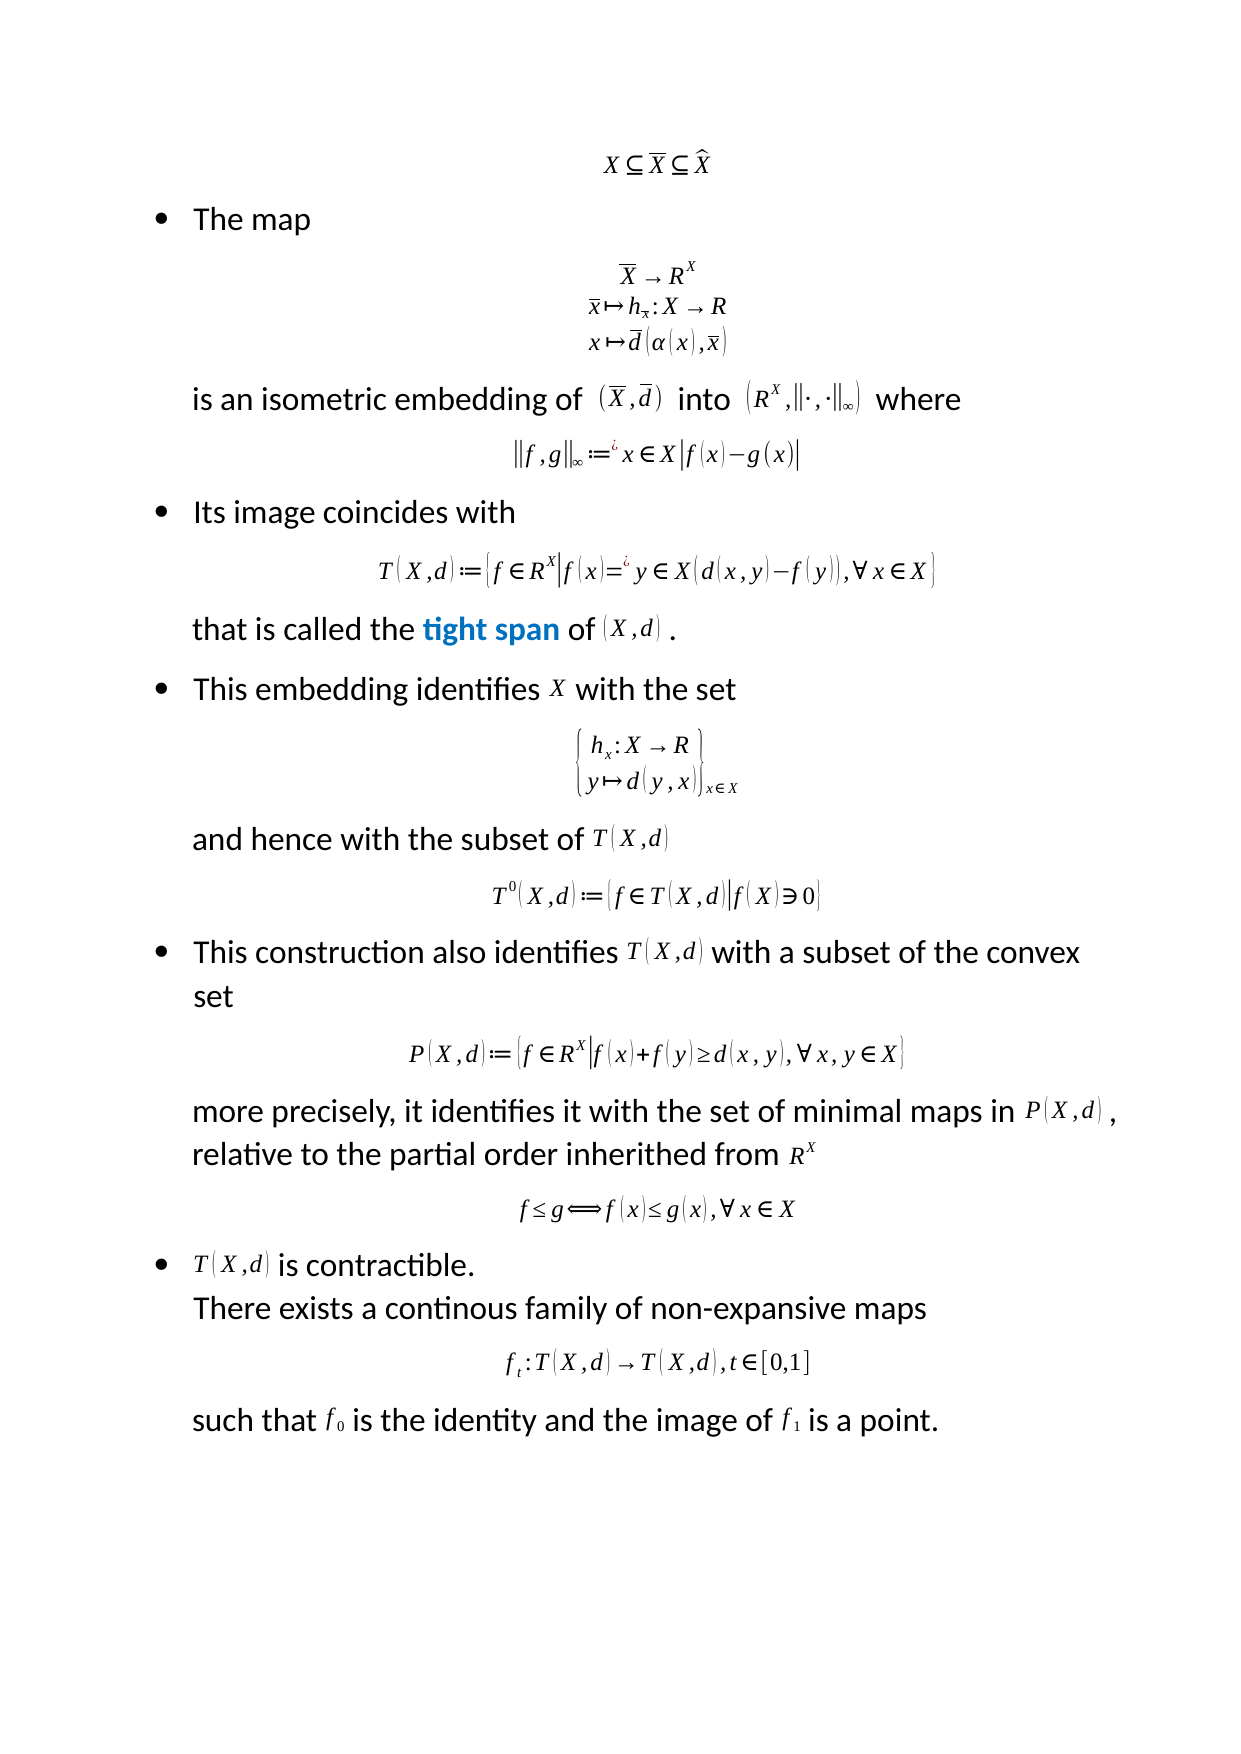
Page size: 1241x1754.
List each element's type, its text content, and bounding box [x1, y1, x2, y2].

list This embedding identifies with the set [156, 668, 1122, 709]
list Its image coincides with [156, 491, 1122, 531]
list is contractible. There exists a continous family of non-expansive maps [156, 1243, 1122, 1328]
list This construction also identifies with a subset of the convex set [156, 931, 1122, 1015]
text such that is the identity and the image of is a point. [192, 1399, 1122, 1440]
text that is called the tight span of . [192, 608, 1122, 648]
list The map [156, 198, 1122, 238]
text more precisely, it identifies it with the set of minimal maps in , relative to the partial order inherithed from [192, 1090, 1122, 1174]
text and hence with the subset of [192, 818, 1122, 858]
text is an isometric embedding of into where [192, 377, 1122, 418]
